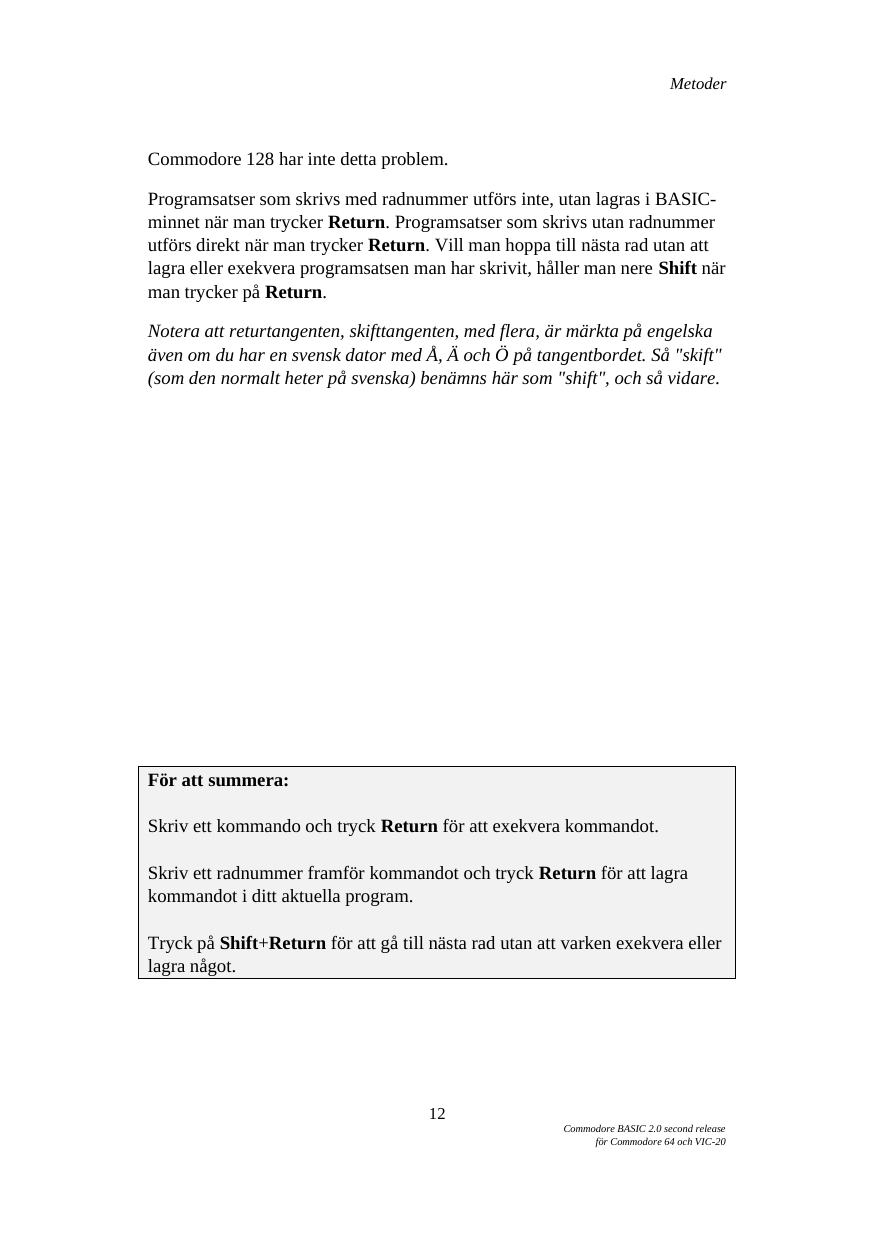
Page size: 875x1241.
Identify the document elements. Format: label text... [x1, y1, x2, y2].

text Programsatser som skrivs med radnummer utförs inte, utan lagras i BASIC-minnet när man trycker Return. Programsatser som skrivs utan radnummer utförs direkt när man trycker Return. Vill man hoppa till nästa rad utan att lagra eller exekvera programsatsen man har skrivit, håller man nere Shift när man trycker på Return. [148, 188, 726, 302]
text Commodore 128 har inte detta problem. [148, 148, 726, 169]
text För att summera: Skriv ett kommando och tryck Return för att exekvera kommandot. Skriv ett radnummer framför kommandot och tryck Return för att lagra kommandot i ditt aktuella program. Tryck på Shift+Return för att gå till nästa rad utan att varken exekvera eller lagra något. [139, 767, 735, 978]
text Notera att returtangenten, skifttangenten, med flera, är märkta på engelska även om du har en svensk dator med Å, Ä och Ö på tangentbordet. Så "skift" (som den normalt heter på svenska) benämns här som "shift", och så vidare. [148, 320, 726, 388]
